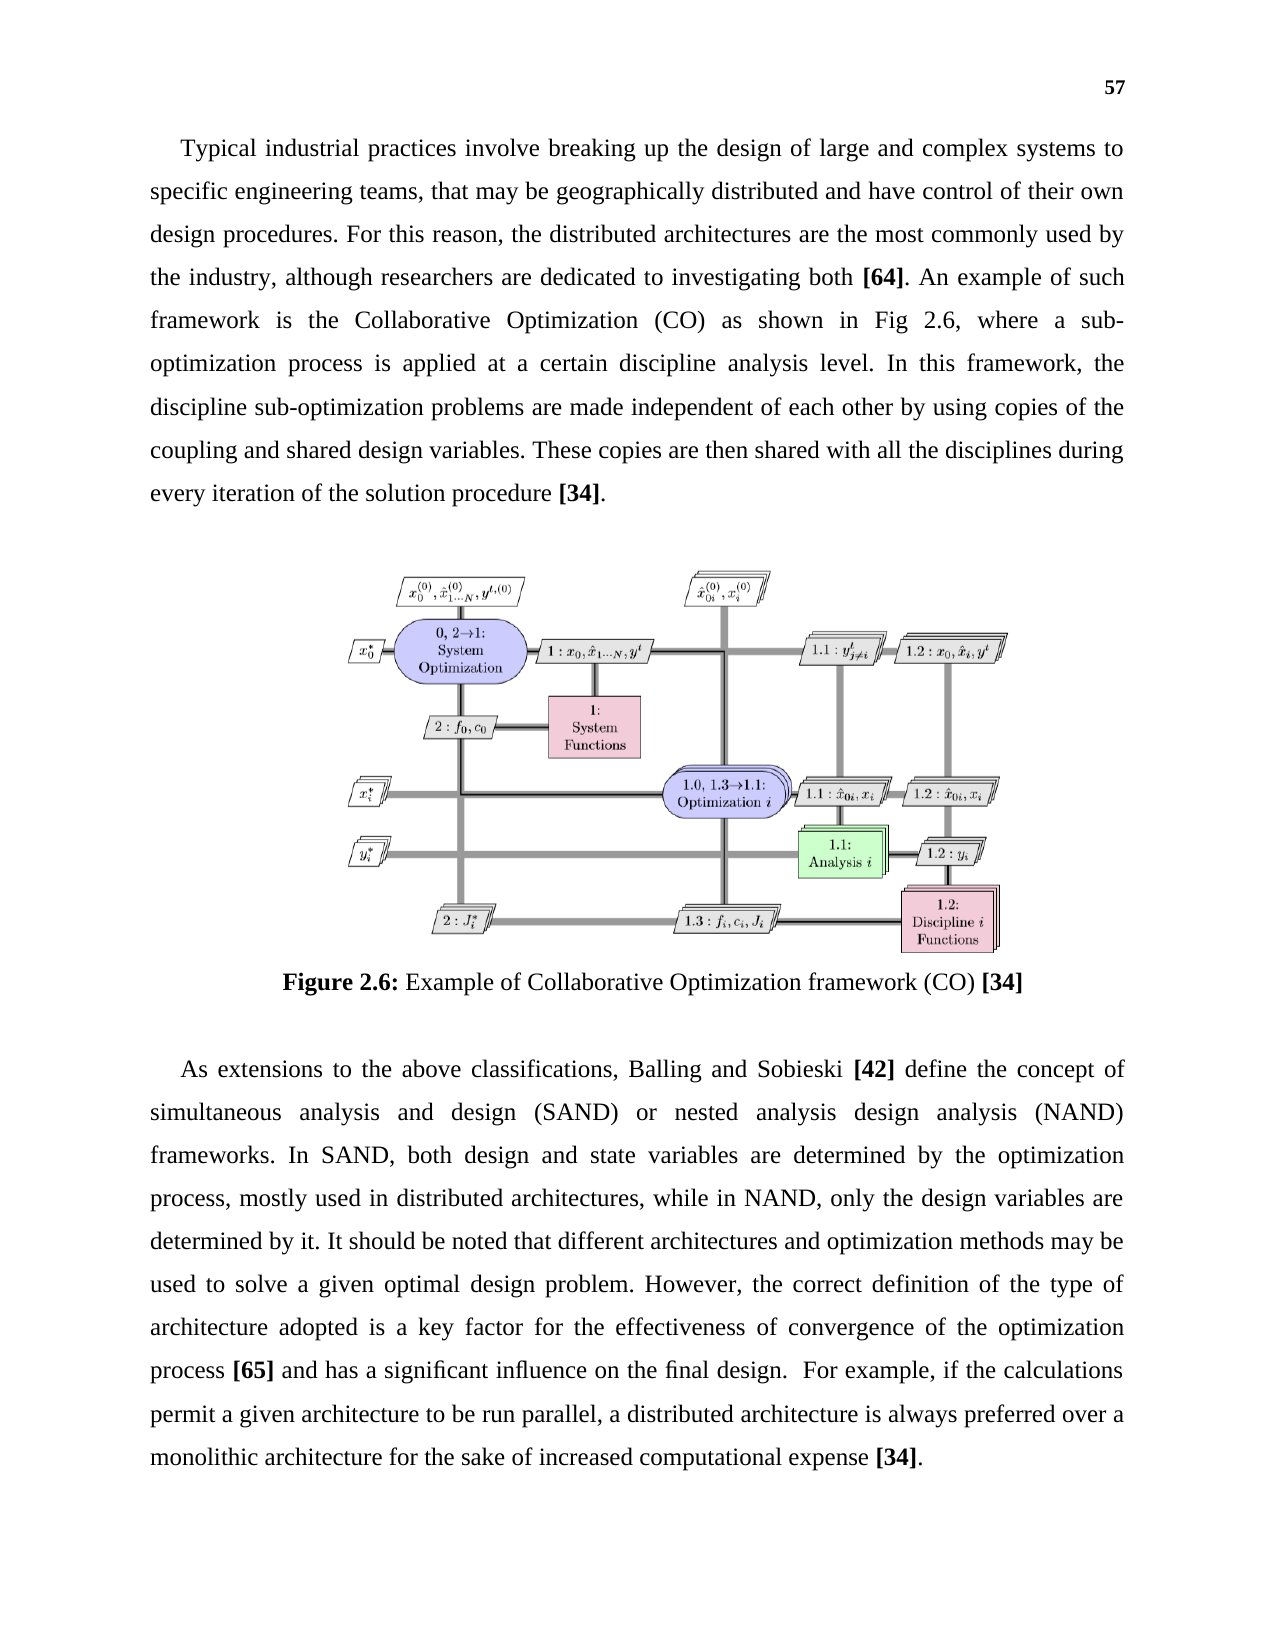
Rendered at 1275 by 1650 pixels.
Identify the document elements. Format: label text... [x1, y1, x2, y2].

text As extensions to the above classifications, Balling and Sobieski define the concept of simultaneous analysis and design (SAND) or nested analysis design analysis (NAND) frameworks. In SAND, both design and state variables are determined by the optimization process, mostly used in distributed architectures, while in NAND, only the design variables are determined by it. It should be noted that different architectures and optimization methods may be used to solve a given optimal design problem. However, the correct definition of the type of architecture adopted is a key factor for the effectiveness of convergence of the optimization process and has a signiﬁcant inﬂuence on the ﬁnal design. For example, if the calculations permit a given architecture to be run parallel, a distributed architecture is always preferred over a monolithic architecture for the sake of increased computational expense . [150, 1054, 1125, 1471]
text Typical industrial practices involve breaking up the design of large and complex systems to specific engineering teams, that may be geographically distributed and have control of their own design procedures. For this reason, the distributed architectures are the most commonly used by the industry, although researchers are dedicated to investigating both . An example of such framework is the Collaborative Optimization (CO) as shown in Fig 2.6, where a sub-optimization process is applied at a certain discipline analysis level. In this framework, the discipline sub-optimization problems are made independent of each other by using copies of the coupling and shared design variables. These copies are then shared with all the disciplines during every iteration of the solution procedure . [150, 133, 1125, 507]
picture [282, 564, 1023, 956]
text Figure 2.6: Example of Collaborative Optimization framework (CO) [150, 967, 1125, 996]
